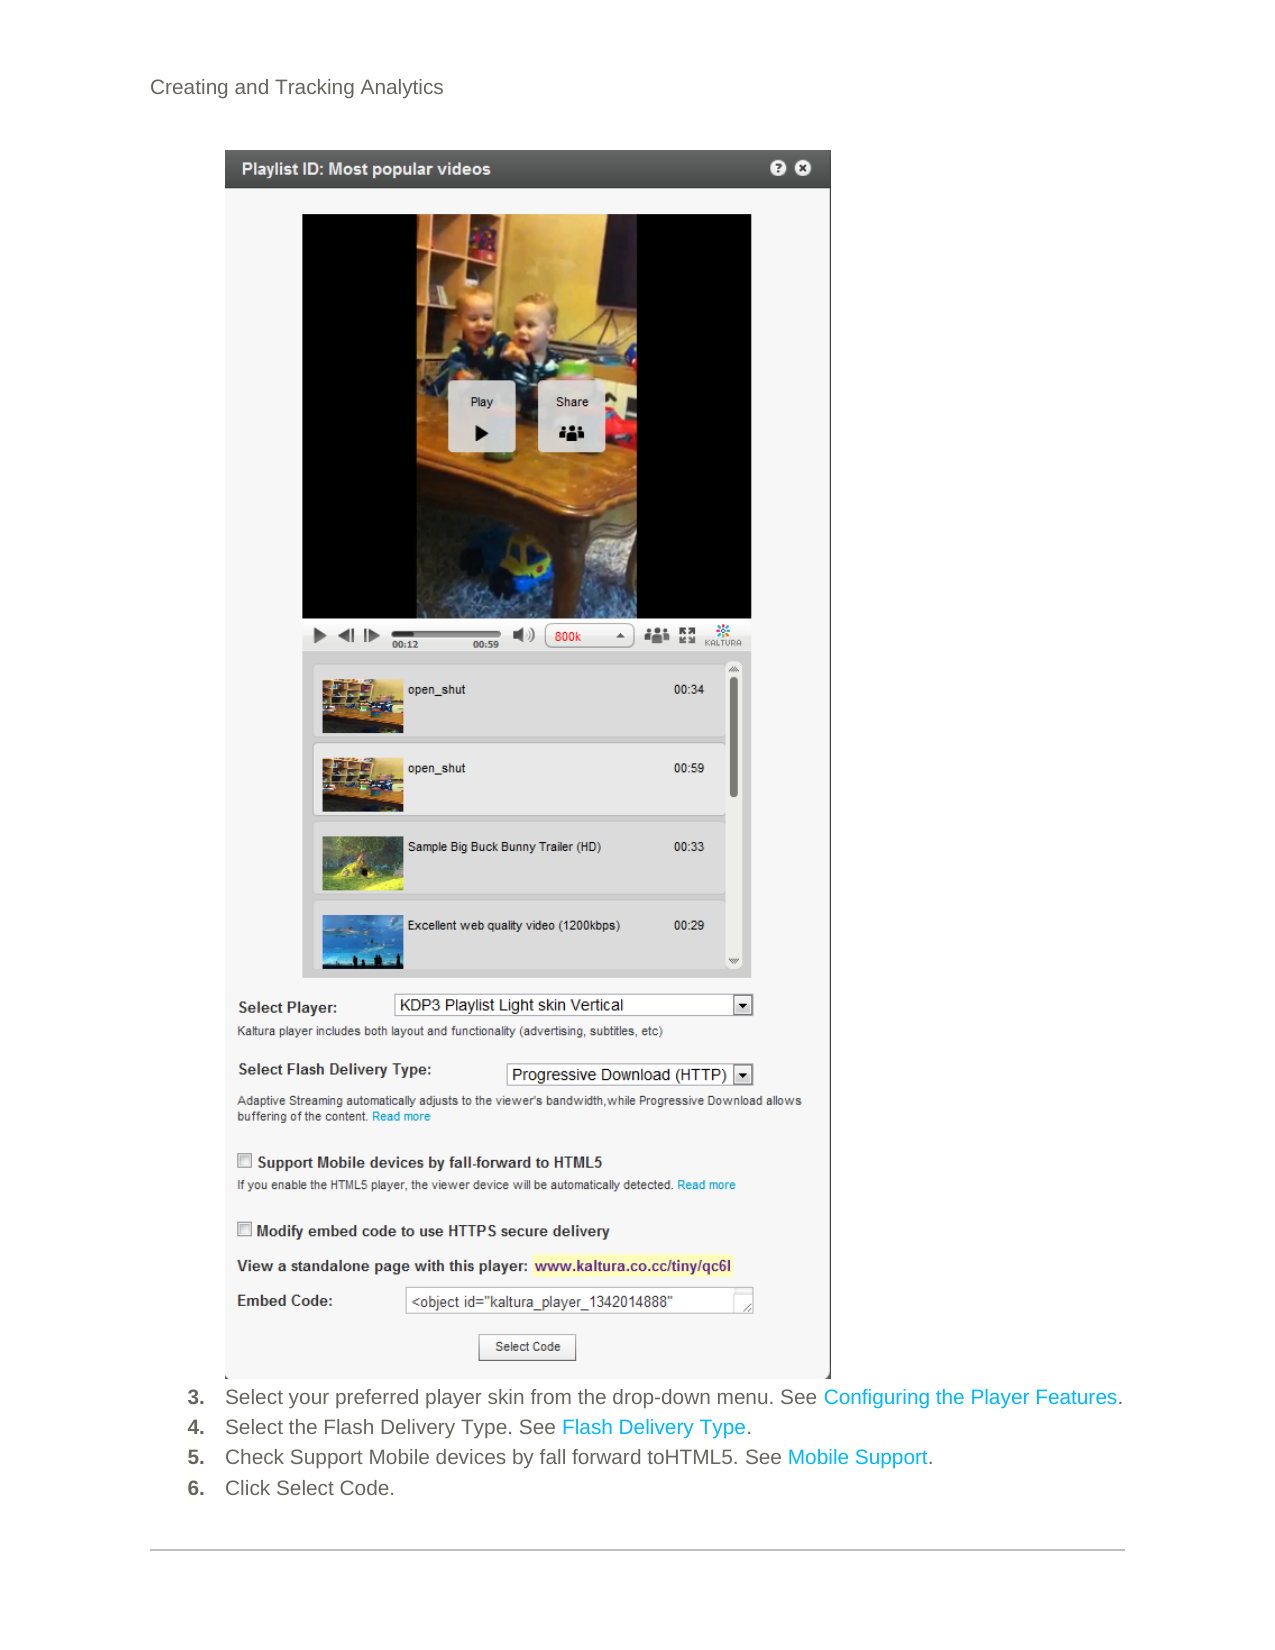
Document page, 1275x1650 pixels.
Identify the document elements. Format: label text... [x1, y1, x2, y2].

picture [225, 150, 831, 1379]
list Click Select Code. [187, 1475, 1125, 1499]
list Select the Flash Delivery Type. See Flash Delivery Type. [187, 1415, 1125, 1439]
list Select your preferred player skin from the drop-down menu. See Configuring the Player Features. [187, 1385, 1125, 1409]
list Check Support Mobile devices by fall forward toHTML5. See Mobile Support. [187, 1445, 1125, 1469]
